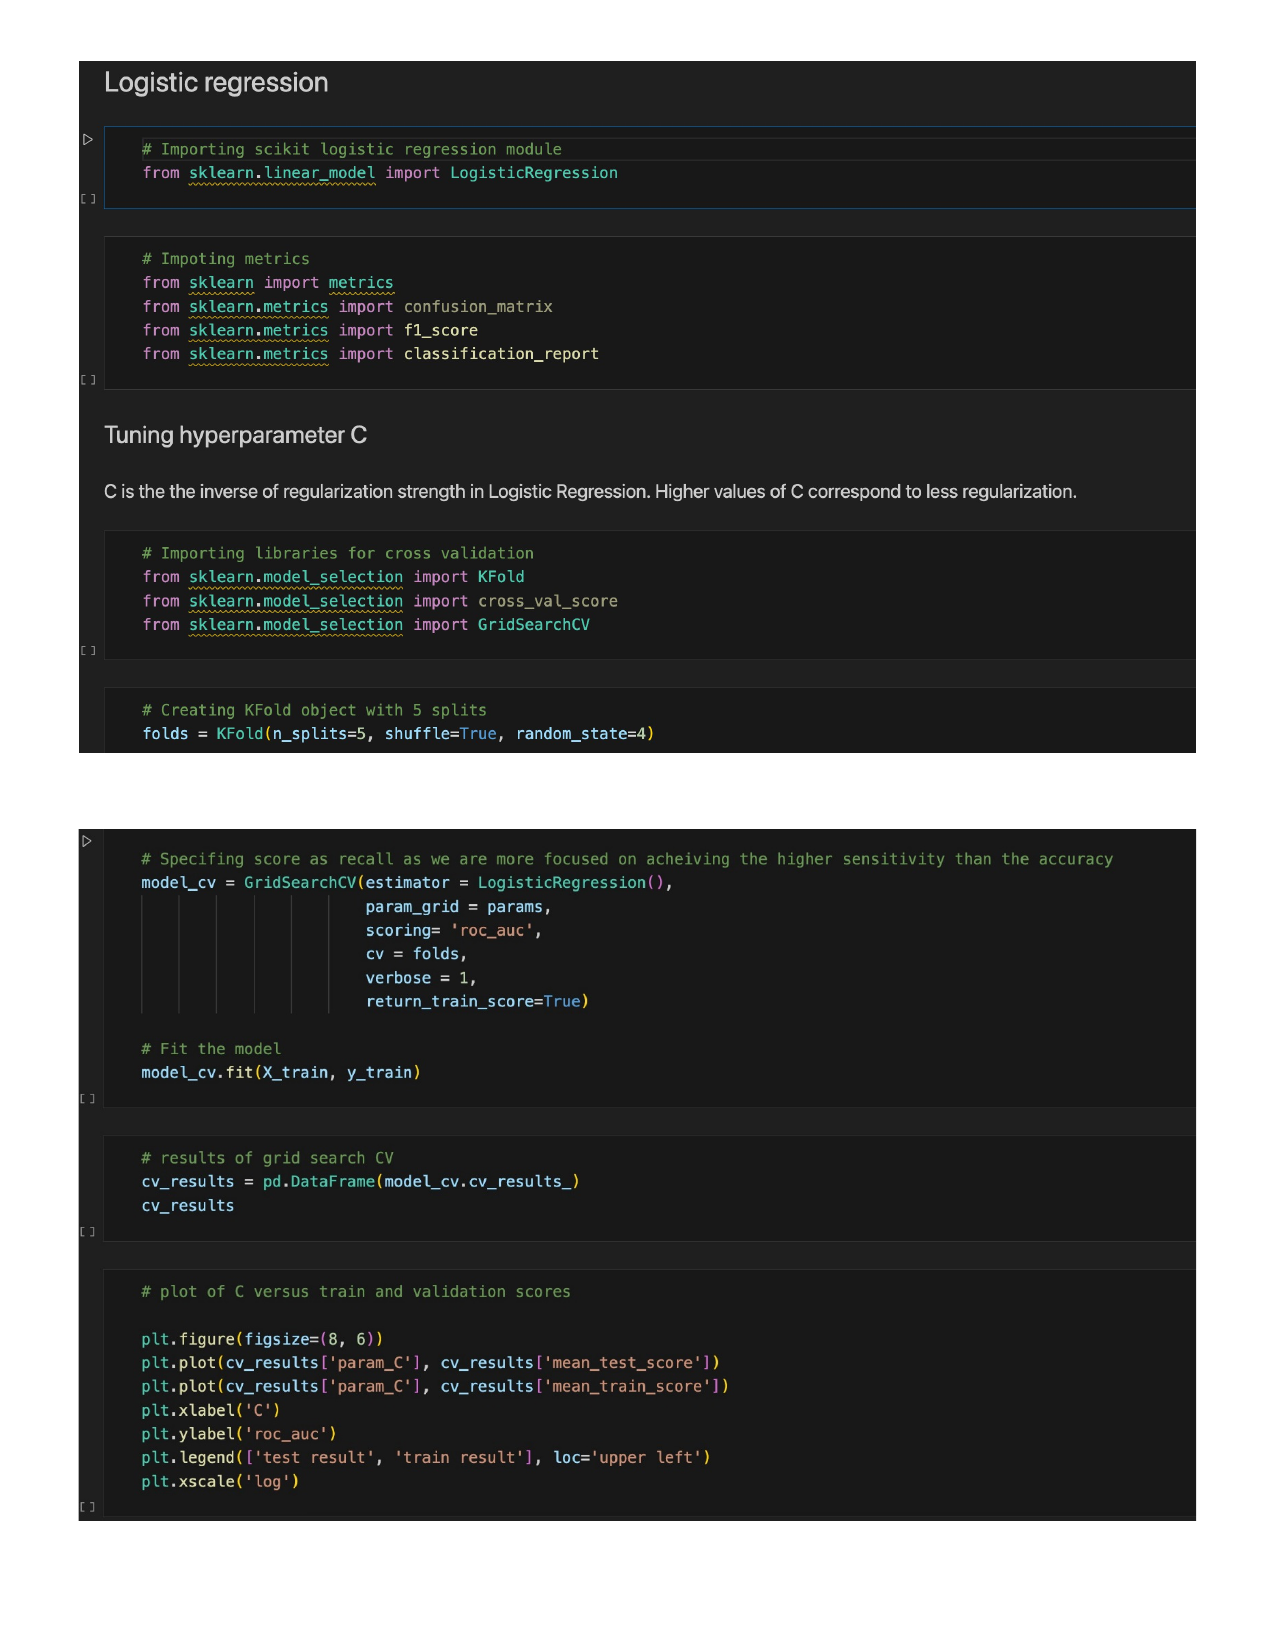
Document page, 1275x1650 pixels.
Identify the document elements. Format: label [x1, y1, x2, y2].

picture [79, 61, 1196, 753]
picture [78, 829, 1197, 1521]
